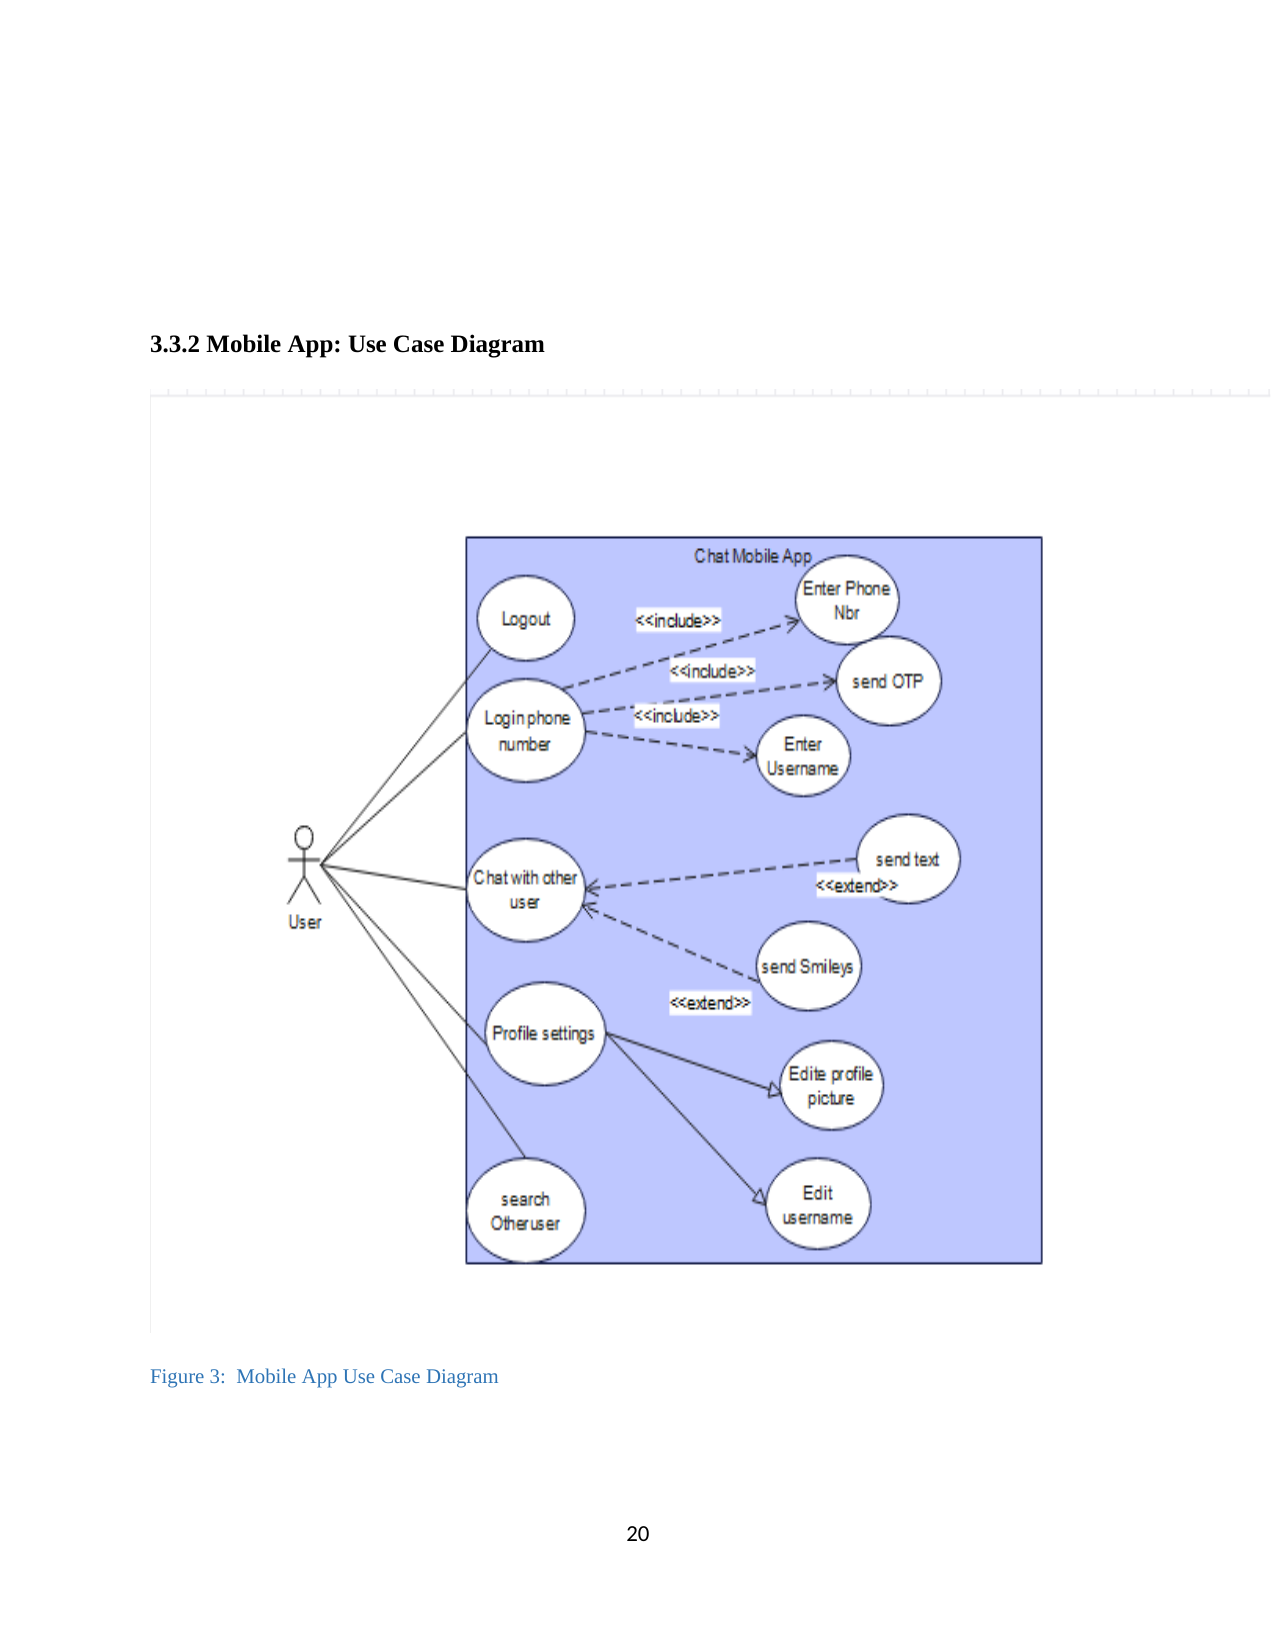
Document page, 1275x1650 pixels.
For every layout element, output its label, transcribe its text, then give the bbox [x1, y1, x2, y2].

text Figure 3: Mobile App Use Case Diagram [150, 1364, 1125, 1388]
text 3.3.2 Mobile App: Use Case Diagram [150, 329, 1125, 358]
picture [150, 389, 1271, 1333]
